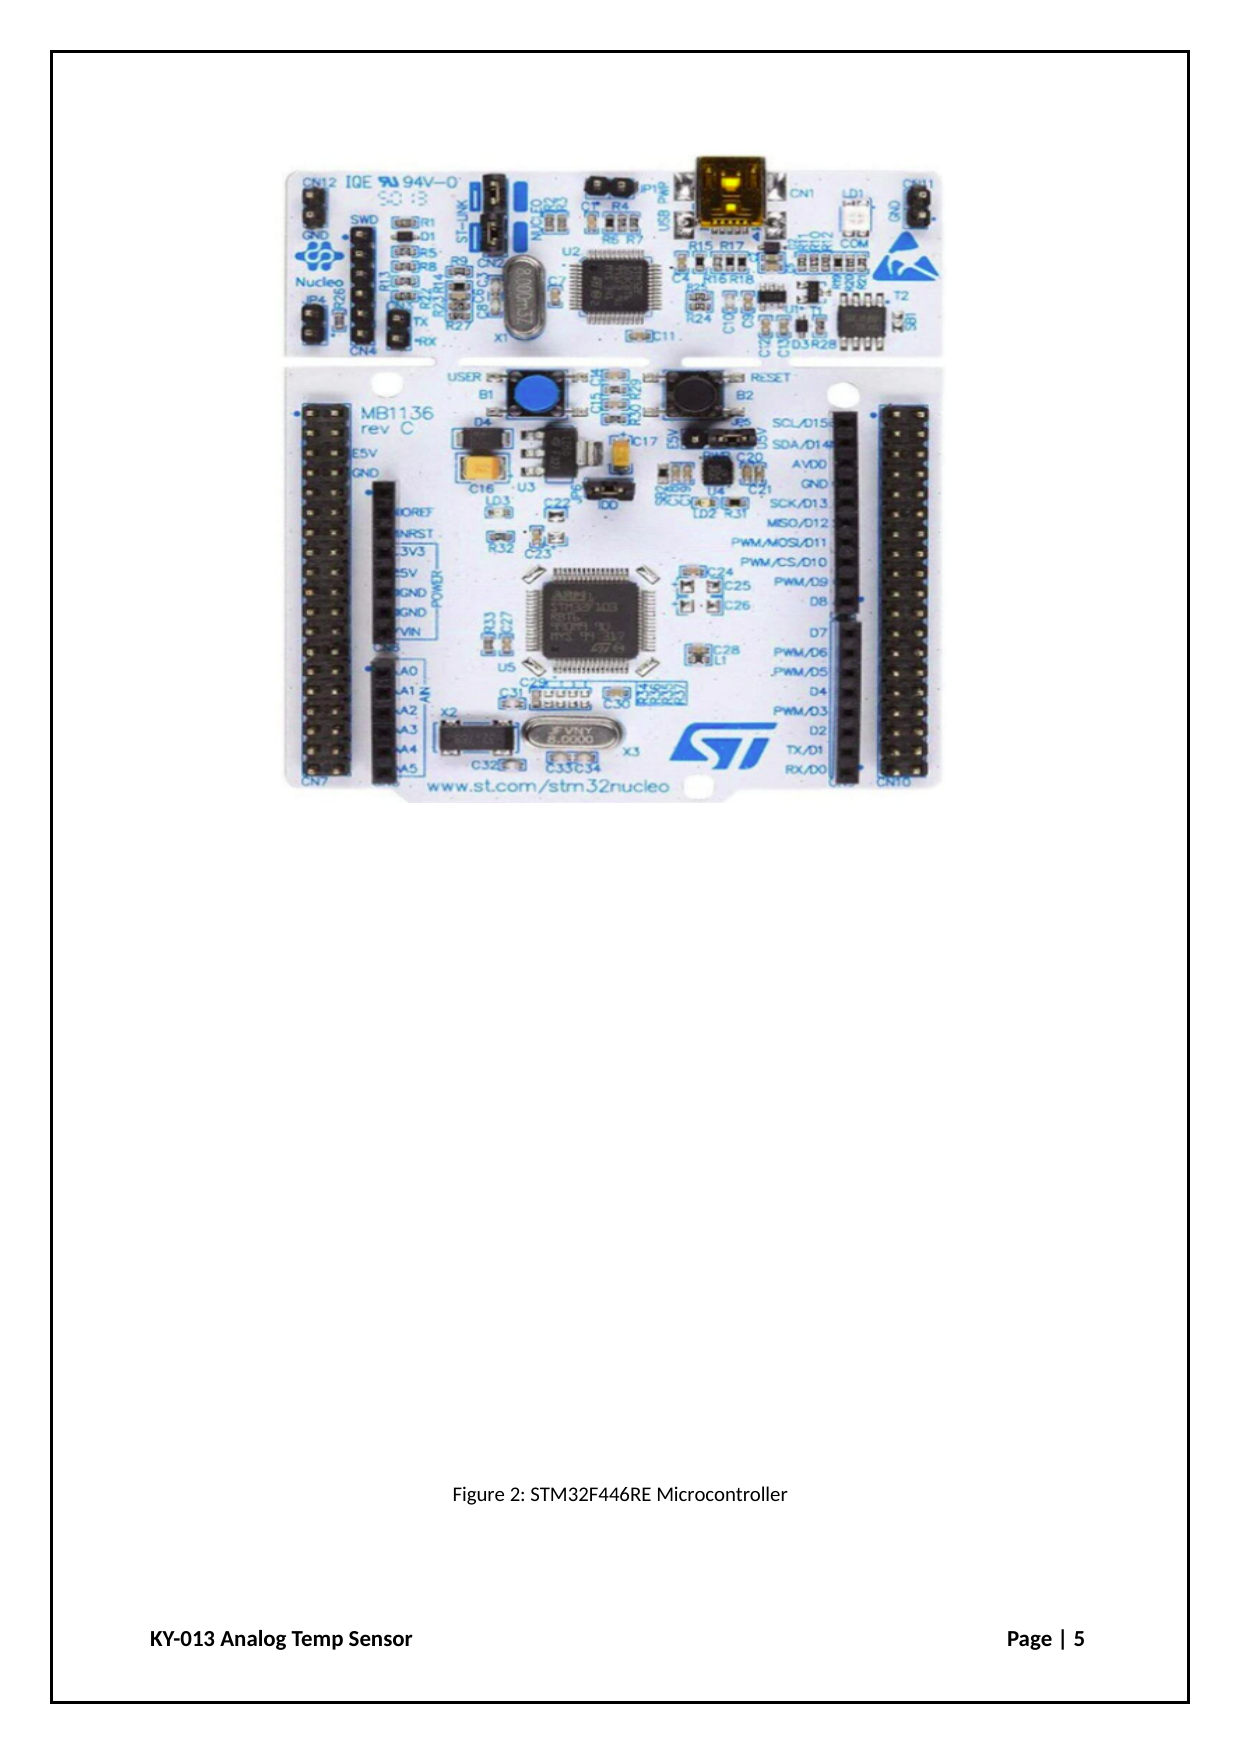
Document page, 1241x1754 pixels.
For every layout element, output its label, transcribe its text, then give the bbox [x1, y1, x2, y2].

text Figure 2: STM32F446RE Microcontroller [150, 1481, 1090, 1506]
picture [275, 150, 947, 803]
